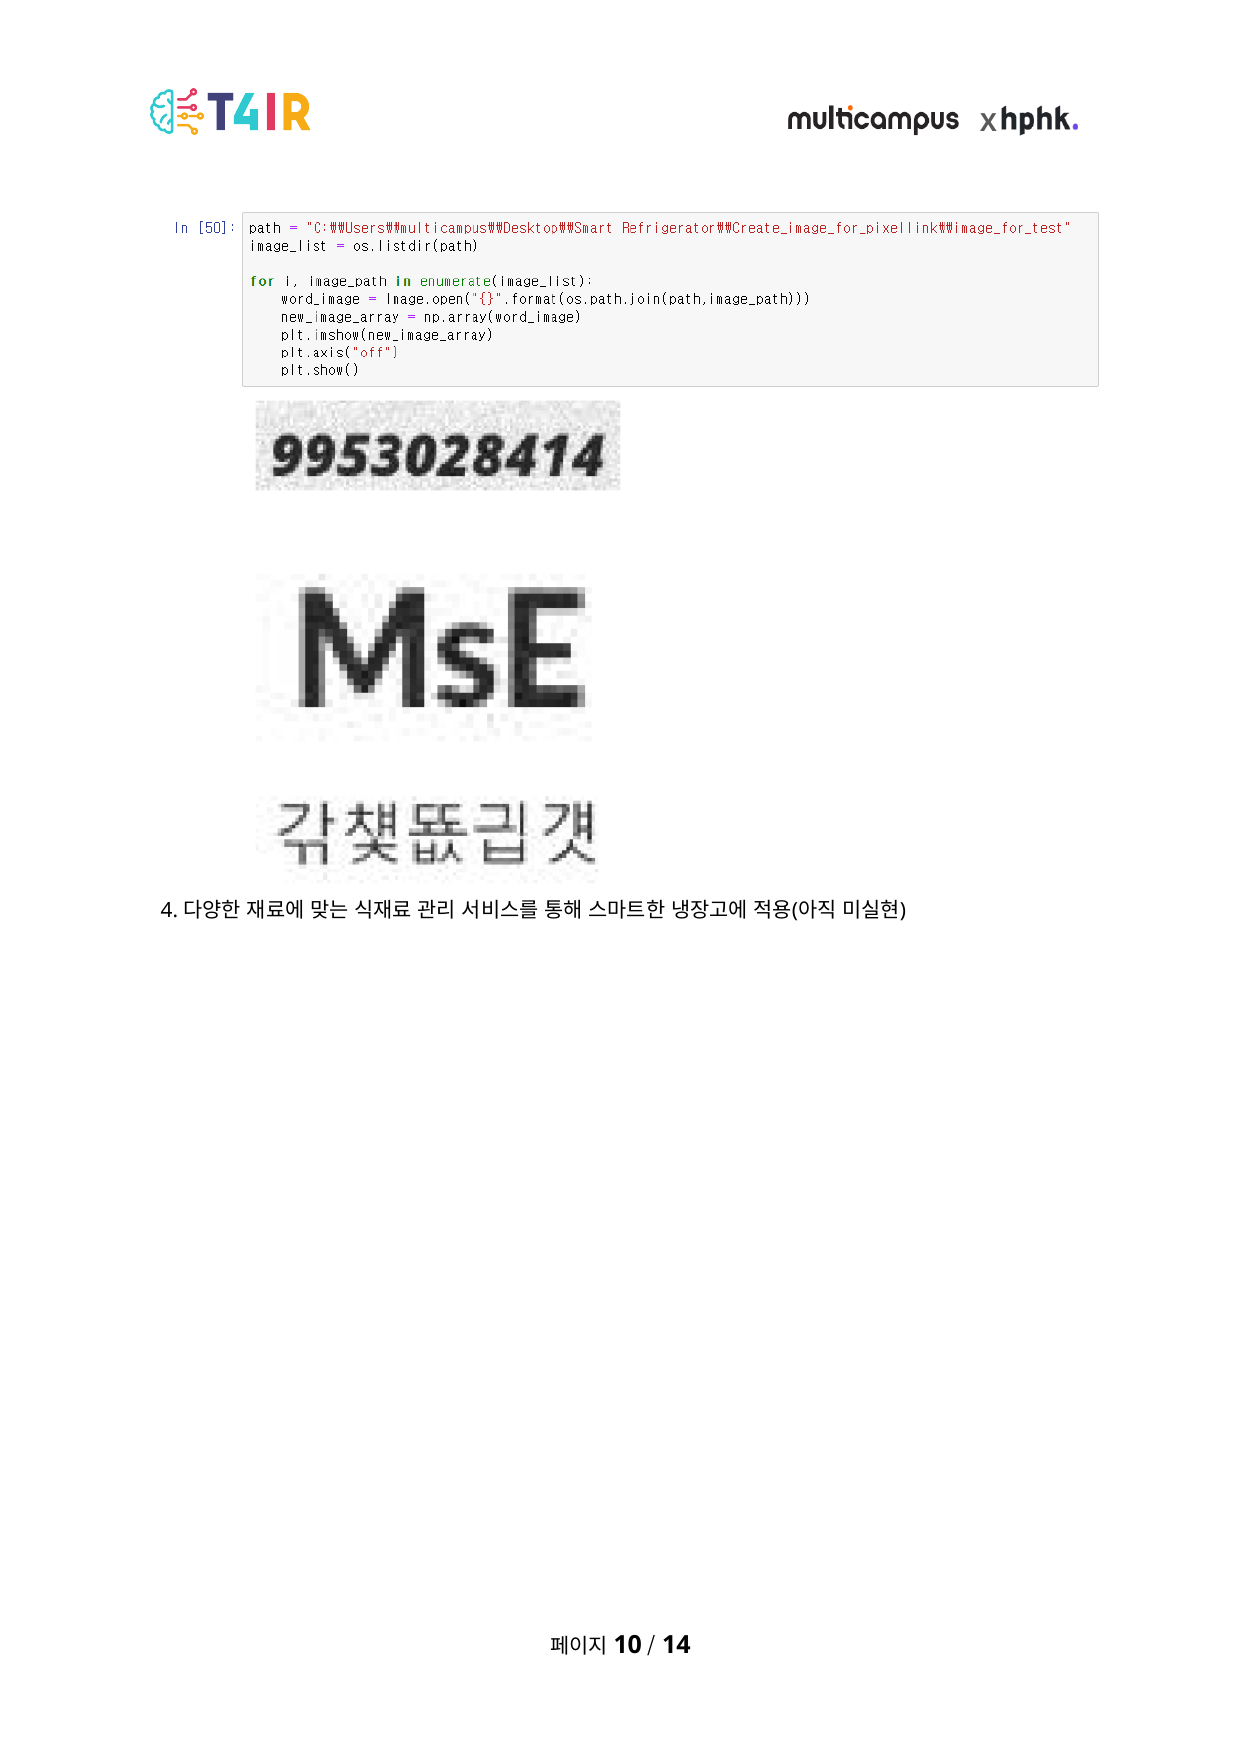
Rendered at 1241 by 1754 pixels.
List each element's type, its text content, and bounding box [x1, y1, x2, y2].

picture [1001, 103, 1078, 137]
text 4. 다양한 재료에 맞는 식재료 관리 서비스를 통해 스마트한 냉장고에 적용(아직 미실현) [150, 894, 1090, 924]
picture [160, 202, 1101, 894]
picture [150, 88, 311, 135]
picture [782, 96, 961, 137]
